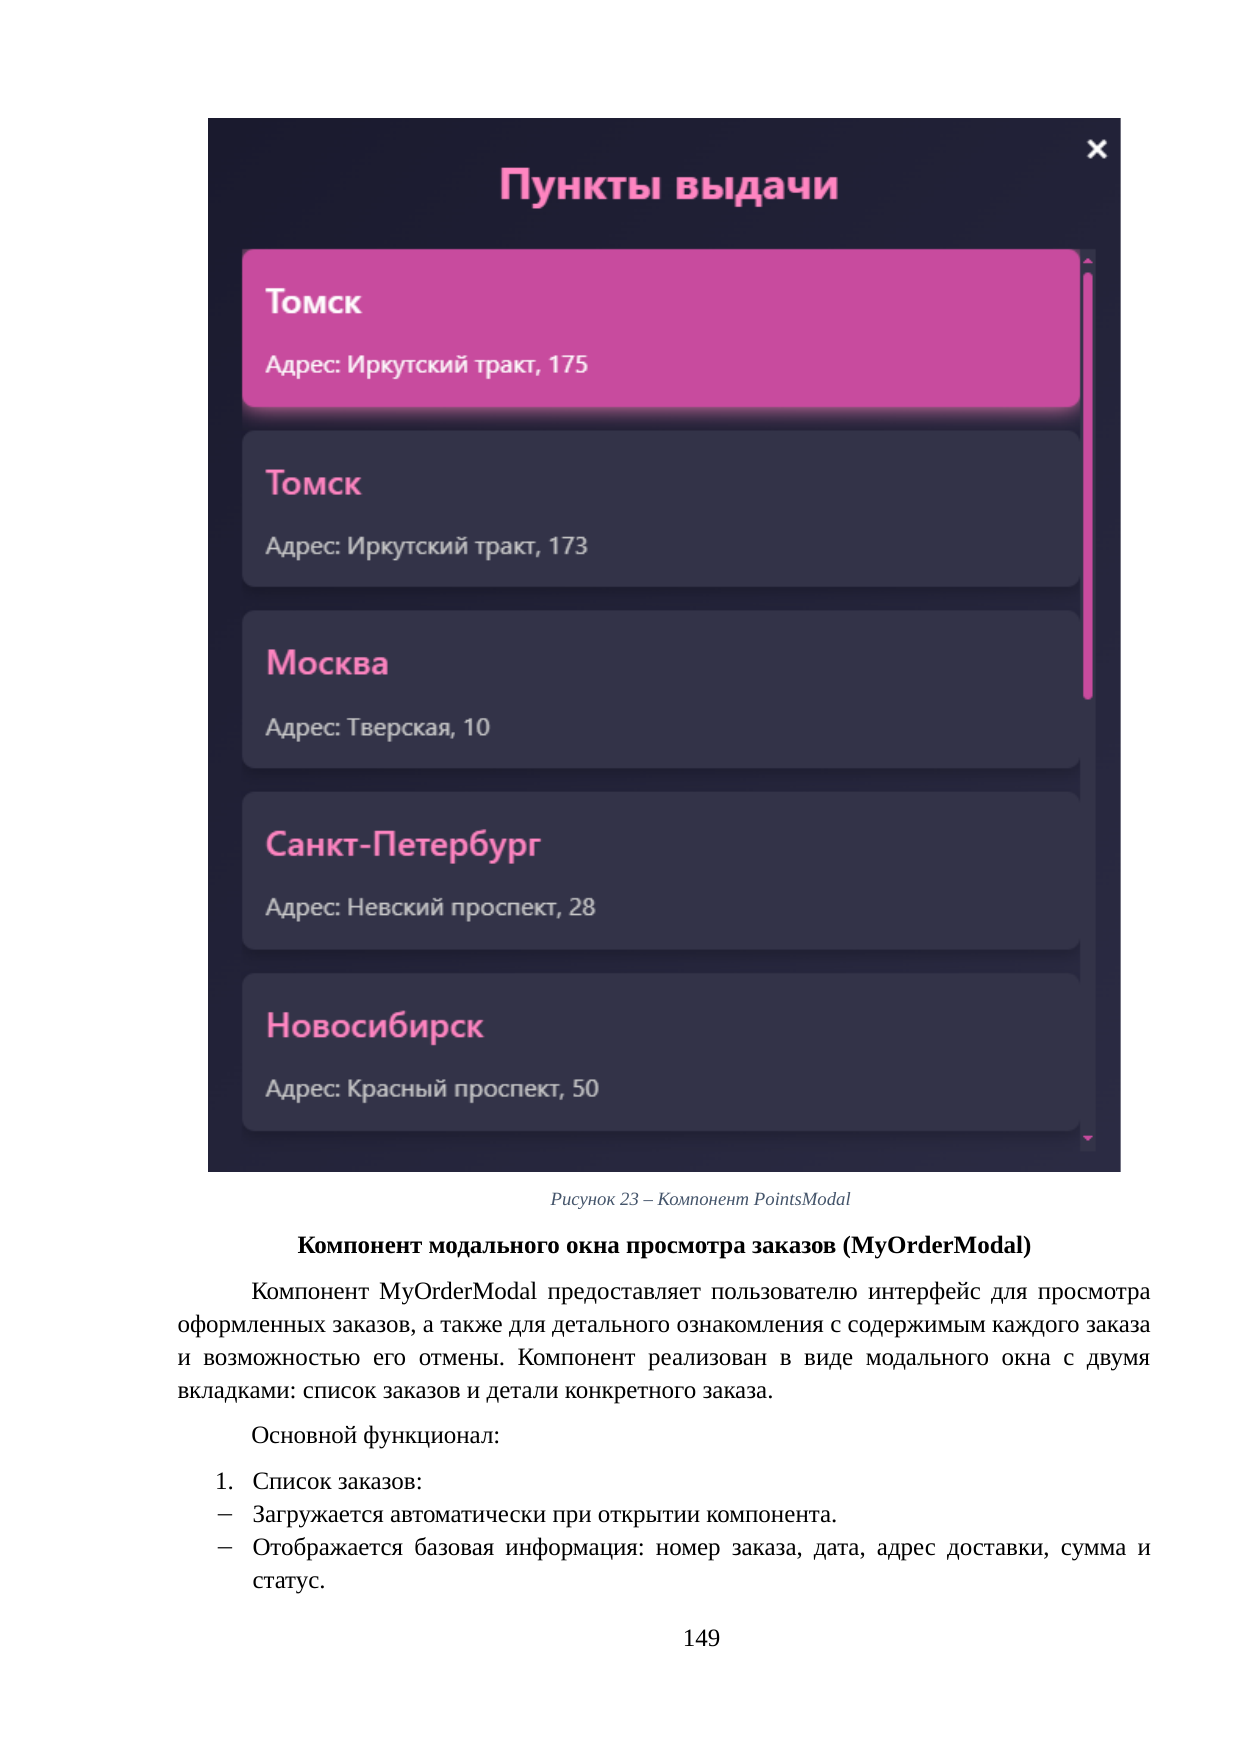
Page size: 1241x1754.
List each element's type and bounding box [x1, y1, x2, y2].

picture [208, 118, 1121, 1172]
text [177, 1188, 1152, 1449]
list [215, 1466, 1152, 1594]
